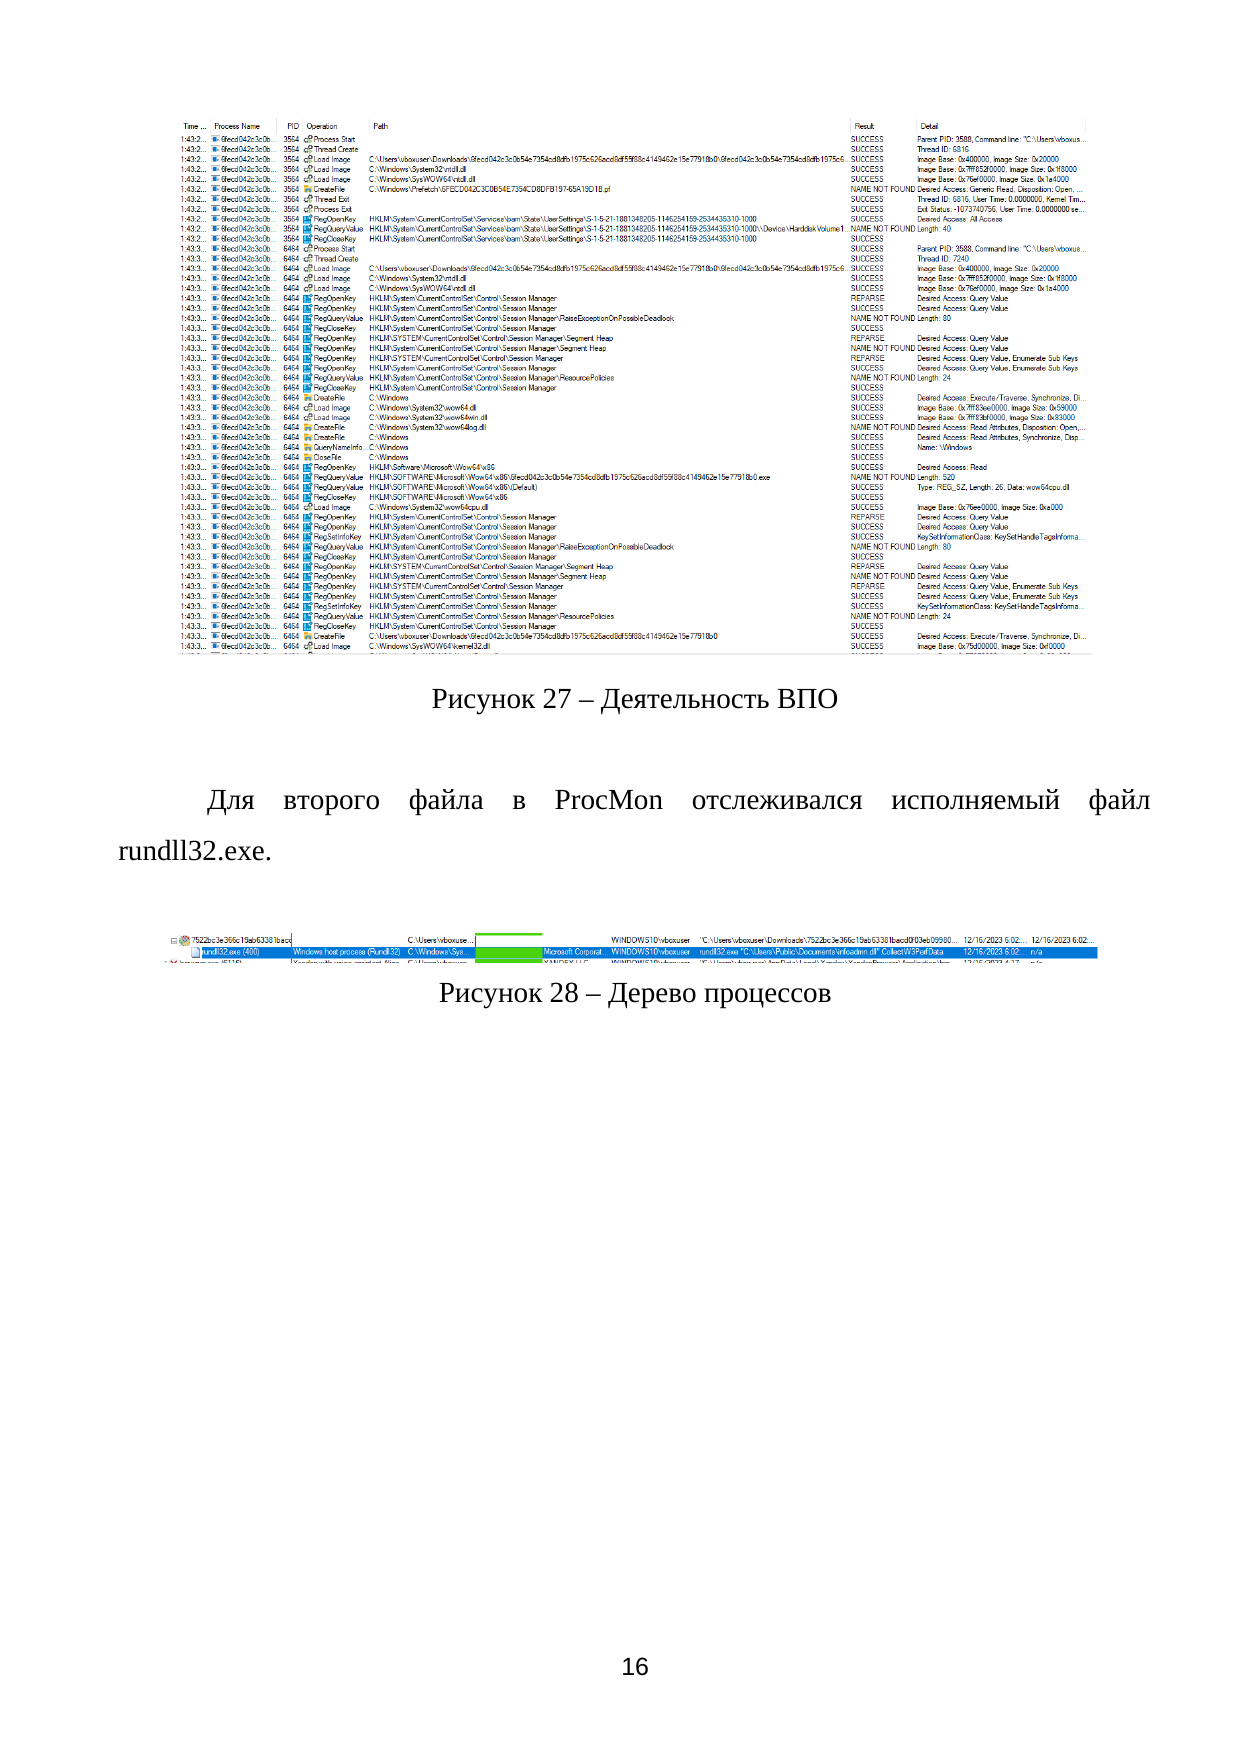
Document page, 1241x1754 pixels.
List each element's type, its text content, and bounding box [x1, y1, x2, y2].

picture [177, 118, 1093, 669]
picture [164, 933, 1105, 963]
text Рисунок 28 – Дерево процессов [118, 976, 1152, 1009]
text Для второго файла в ProcMon отслеживался исполняемый файл rundll32.exe. [118, 782, 1152, 866]
text Рисунок 27 – Деятельность ВПО [118, 682, 1152, 715]
